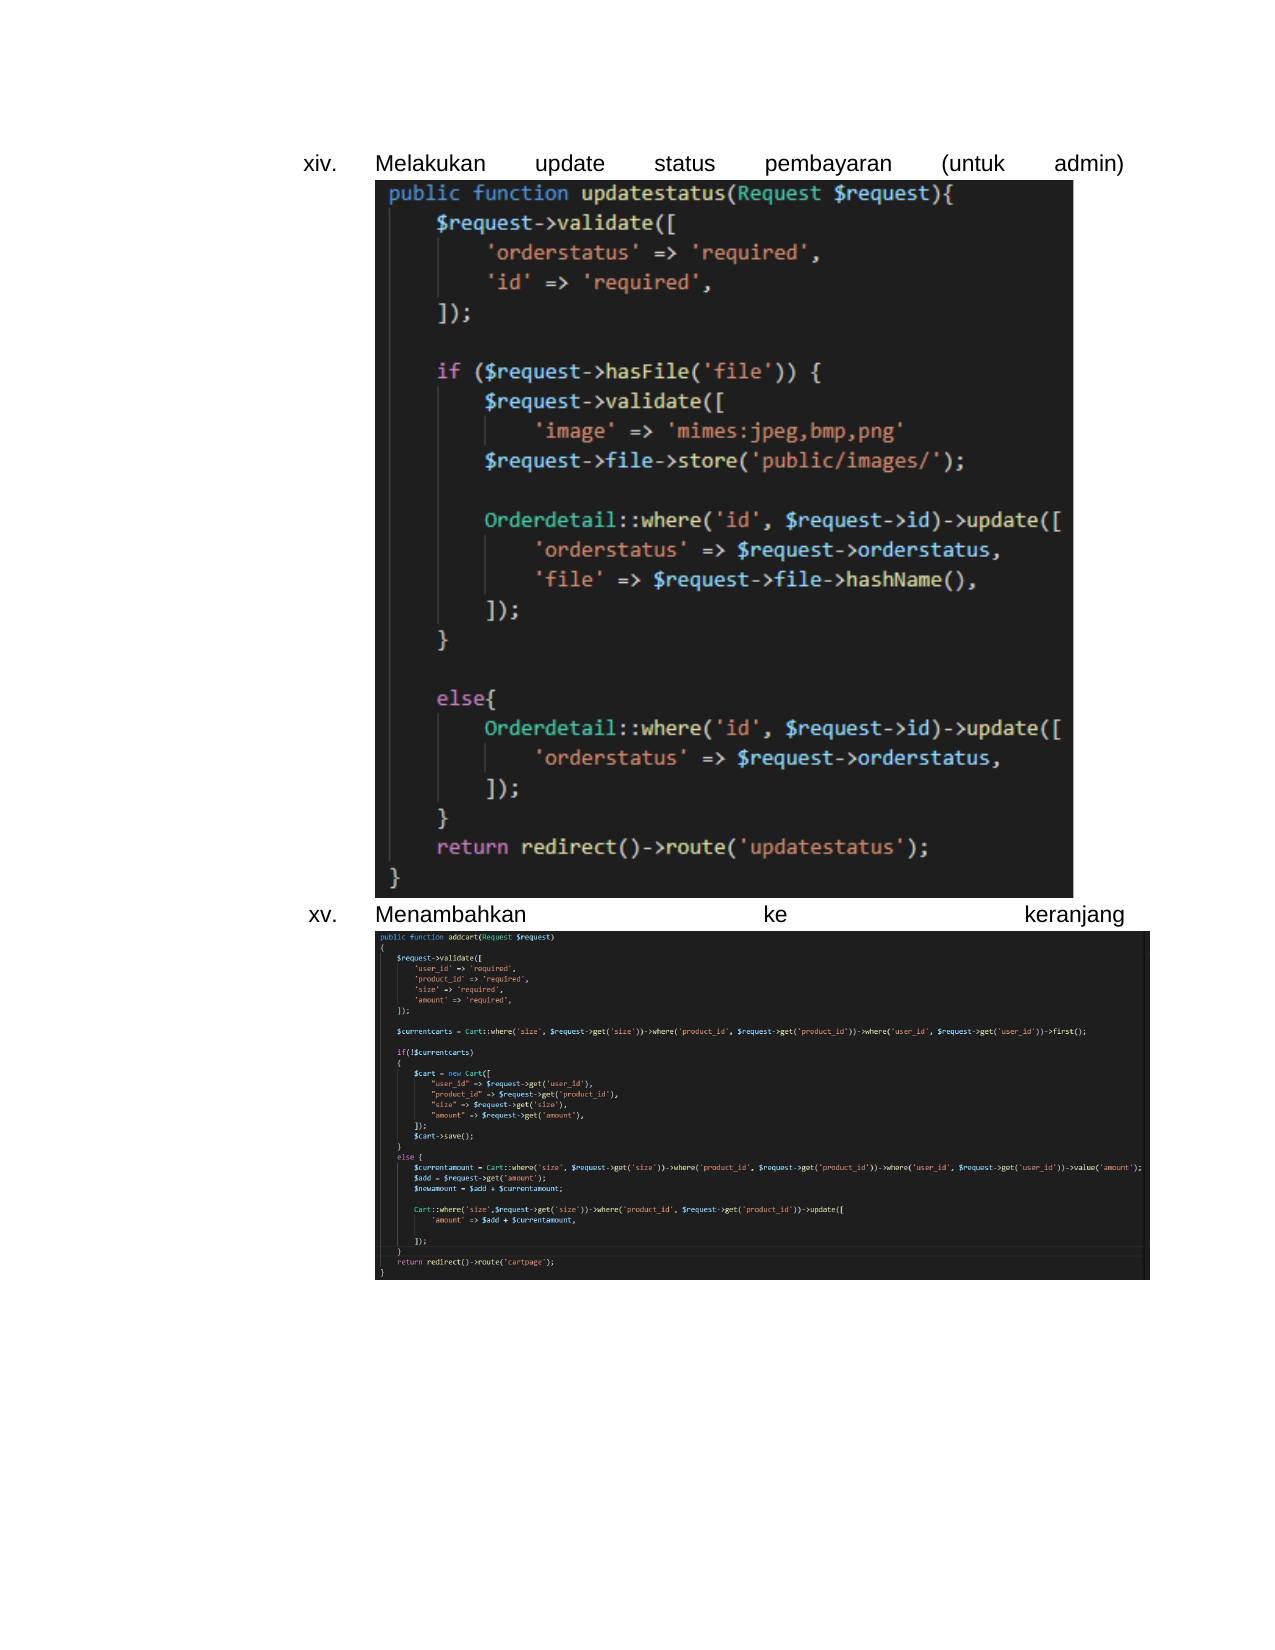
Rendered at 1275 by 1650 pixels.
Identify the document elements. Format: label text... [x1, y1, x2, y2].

picture [375, 180, 1074, 898]
picture [375, 931, 1150, 1280]
